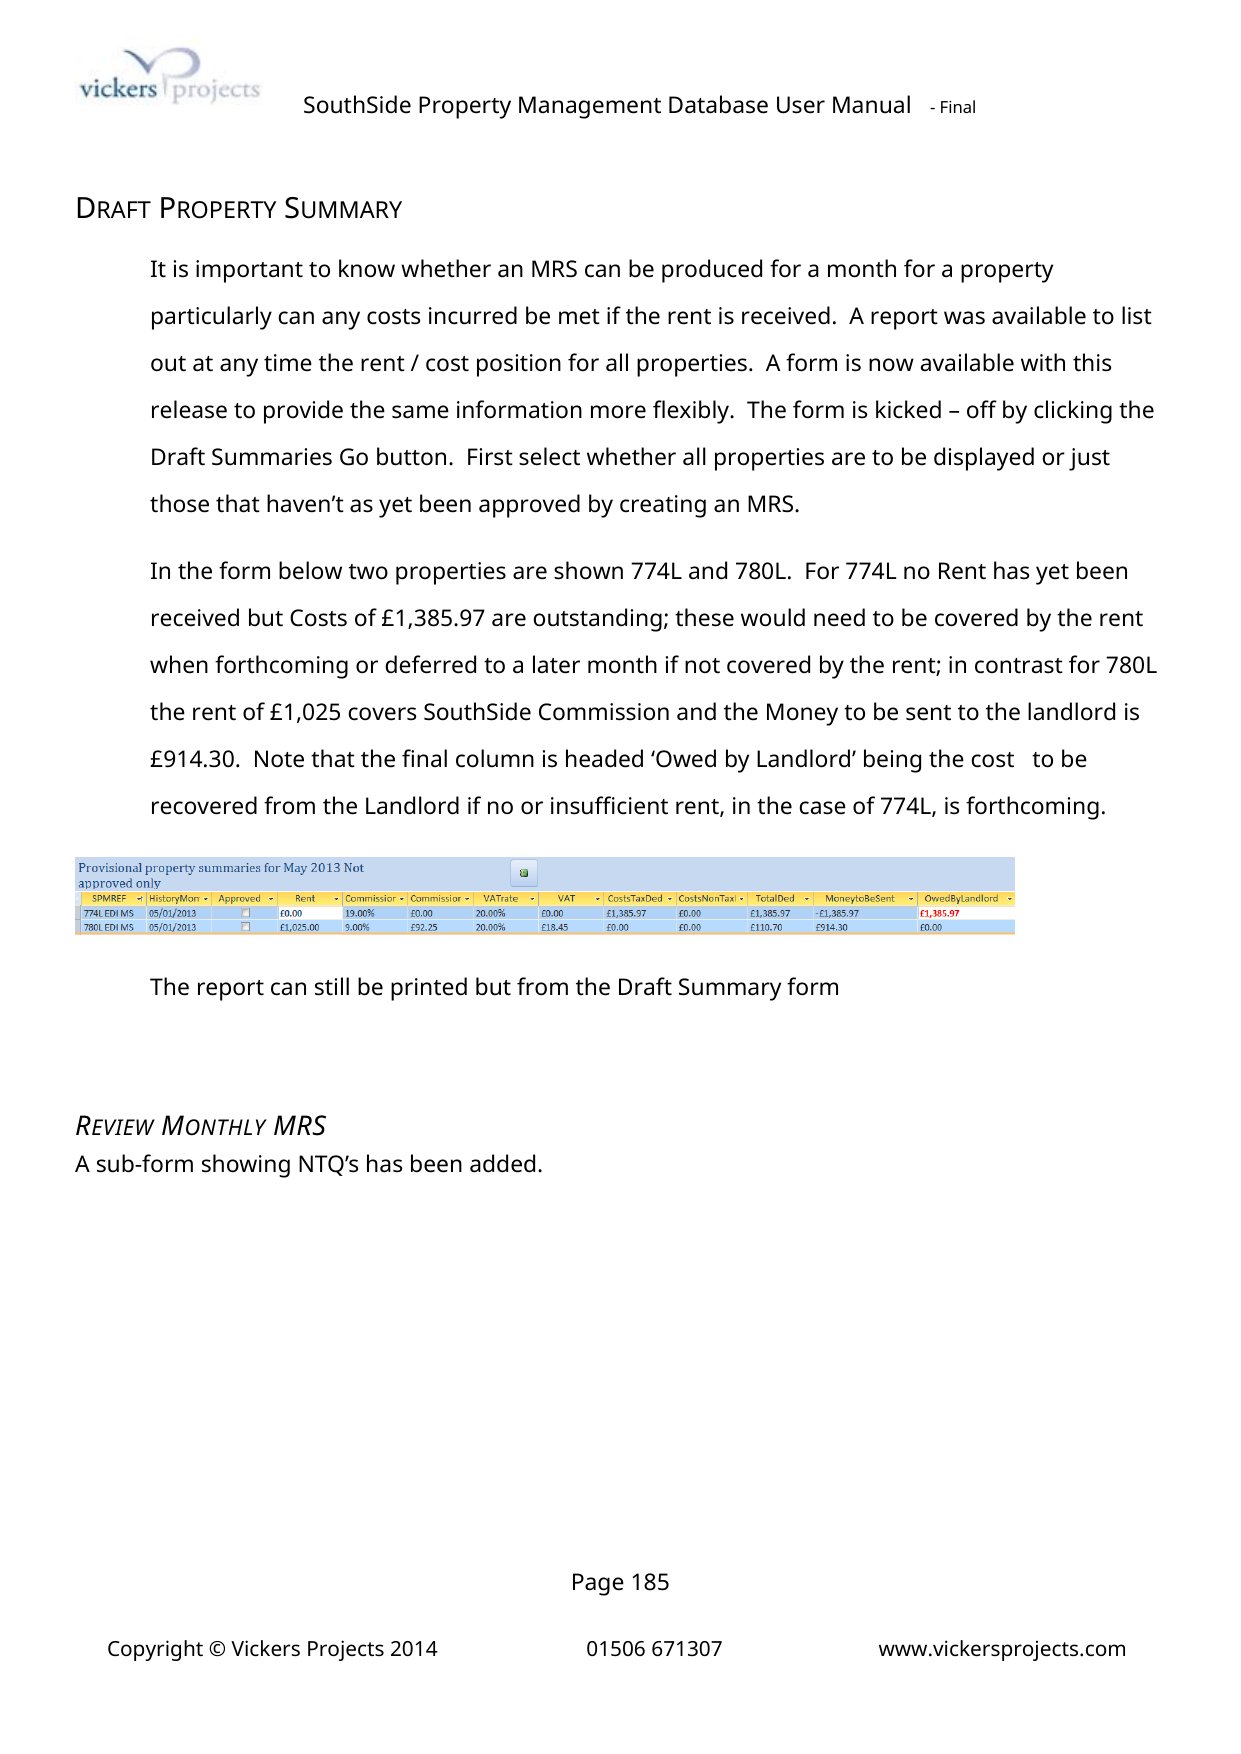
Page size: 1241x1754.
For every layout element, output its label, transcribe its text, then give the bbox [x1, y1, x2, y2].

picture [75, 35, 268, 114]
text In the form below two properties are shown 774L and 780L. For 774L no Rent has yet been received but Costs of £1,385.97 are outstanding; these would need to be covered by the rent when forthcoming or deferred to a later month if not covered by the rent; in contrast for 780L the rent of £1,025 covers SouthSide Commission and the Money to be sent to the landlord is £914.30. Note that the final column is headed ‘Owed by Landlord’ being the cost to be recovered from the Landlord if no or insufficient rent, in the case of 774L, is forthcoming. [150, 555, 1165, 821]
text The report can still be printed but from the Draft Summary form [150, 971, 1165, 1003]
subtitle Draft Property Summary [75, 188, 1165, 227]
text A sub-form showing NTQ’s has been added. [75, 1148, 1165, 1180]
subtitle Review Monthly MRS [75, 1107, 1165, 1144]
picture [75, 857, 1015, 935]
text It is important to know whether an MRS can be produced for a month for a property particularly can any costs incurred be met if the rent is received. A report was available to list out at any time the rent / cost position for all properties. A form is now available with this release to provide the same information more flexibly. The form is kicked – off by clicking the Draft Summaries Go button. First select whether all properties are to be displayed or just those that haven’t as yet been approved by creating an MRS. [150, 253, 1165, 519]
